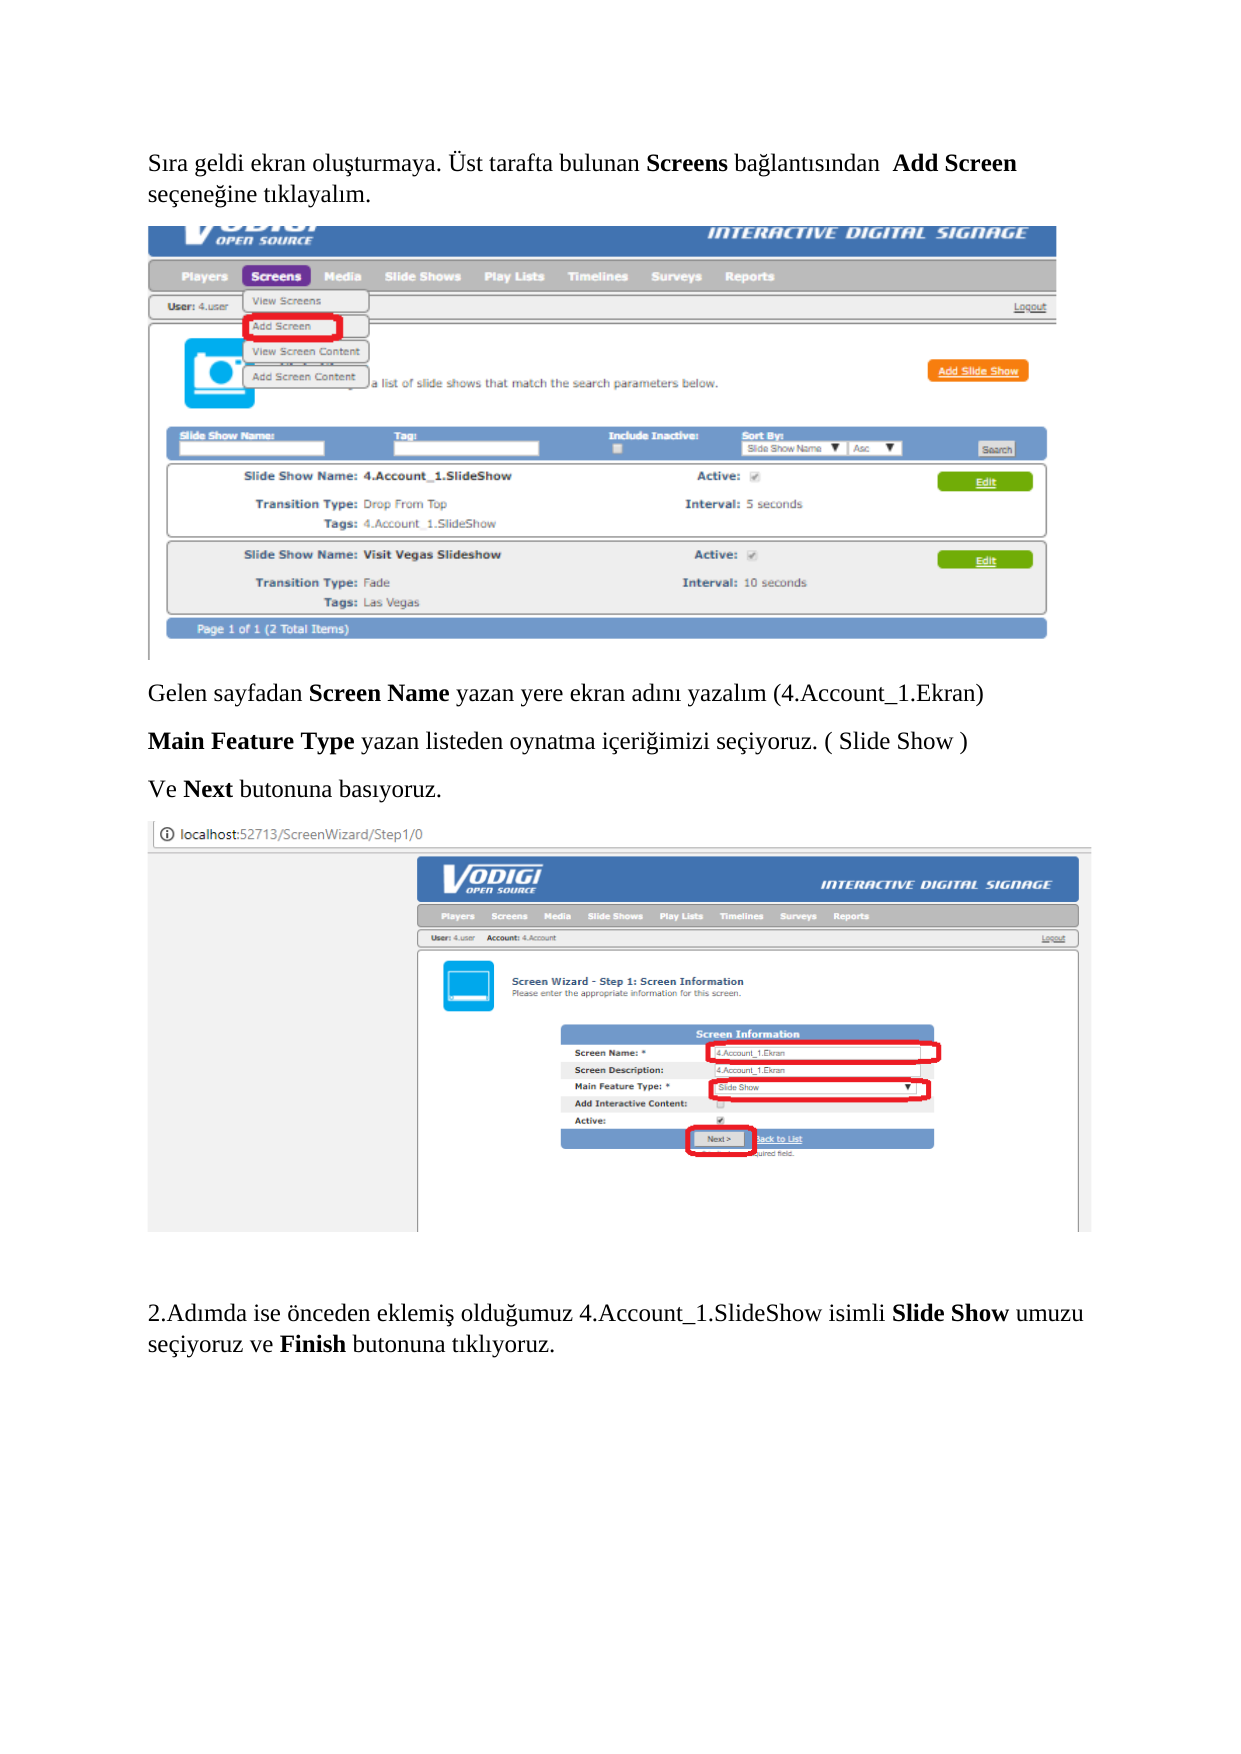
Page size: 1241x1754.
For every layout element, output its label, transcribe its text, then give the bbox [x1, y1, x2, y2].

text Main Feature Type yazan listeden oynatma içeriğimizi seçiyoruz. ( Slide Show ) [148, 726, 1093, 755]
picture [147, 226, 1057, 660]
text 2.Adımda ise önceden eklemiş olduğumuz 4.Account_1.SlideShow isimli Slide Show umuzu seçiyoruz ve Finish butonuna tıklıyoruz. [148, 1298, 1093, 1358]
text Sıra geldi ekran oluşturmaya. Üst tarafta bulunan Screens bağlantısından Add Screen seçeneğine tıklayalım. [148, 148, 1093, 207]
text Ve Next butonuna basıyoruz. [148, 774, 1093, 803]
picture [147, 821, 1092, 1232]
text Gelen sayfadan Screen Name yazan yere ekran adını yazalım (4.Account_1.Ekran) [148, 678, 1093, 707]
